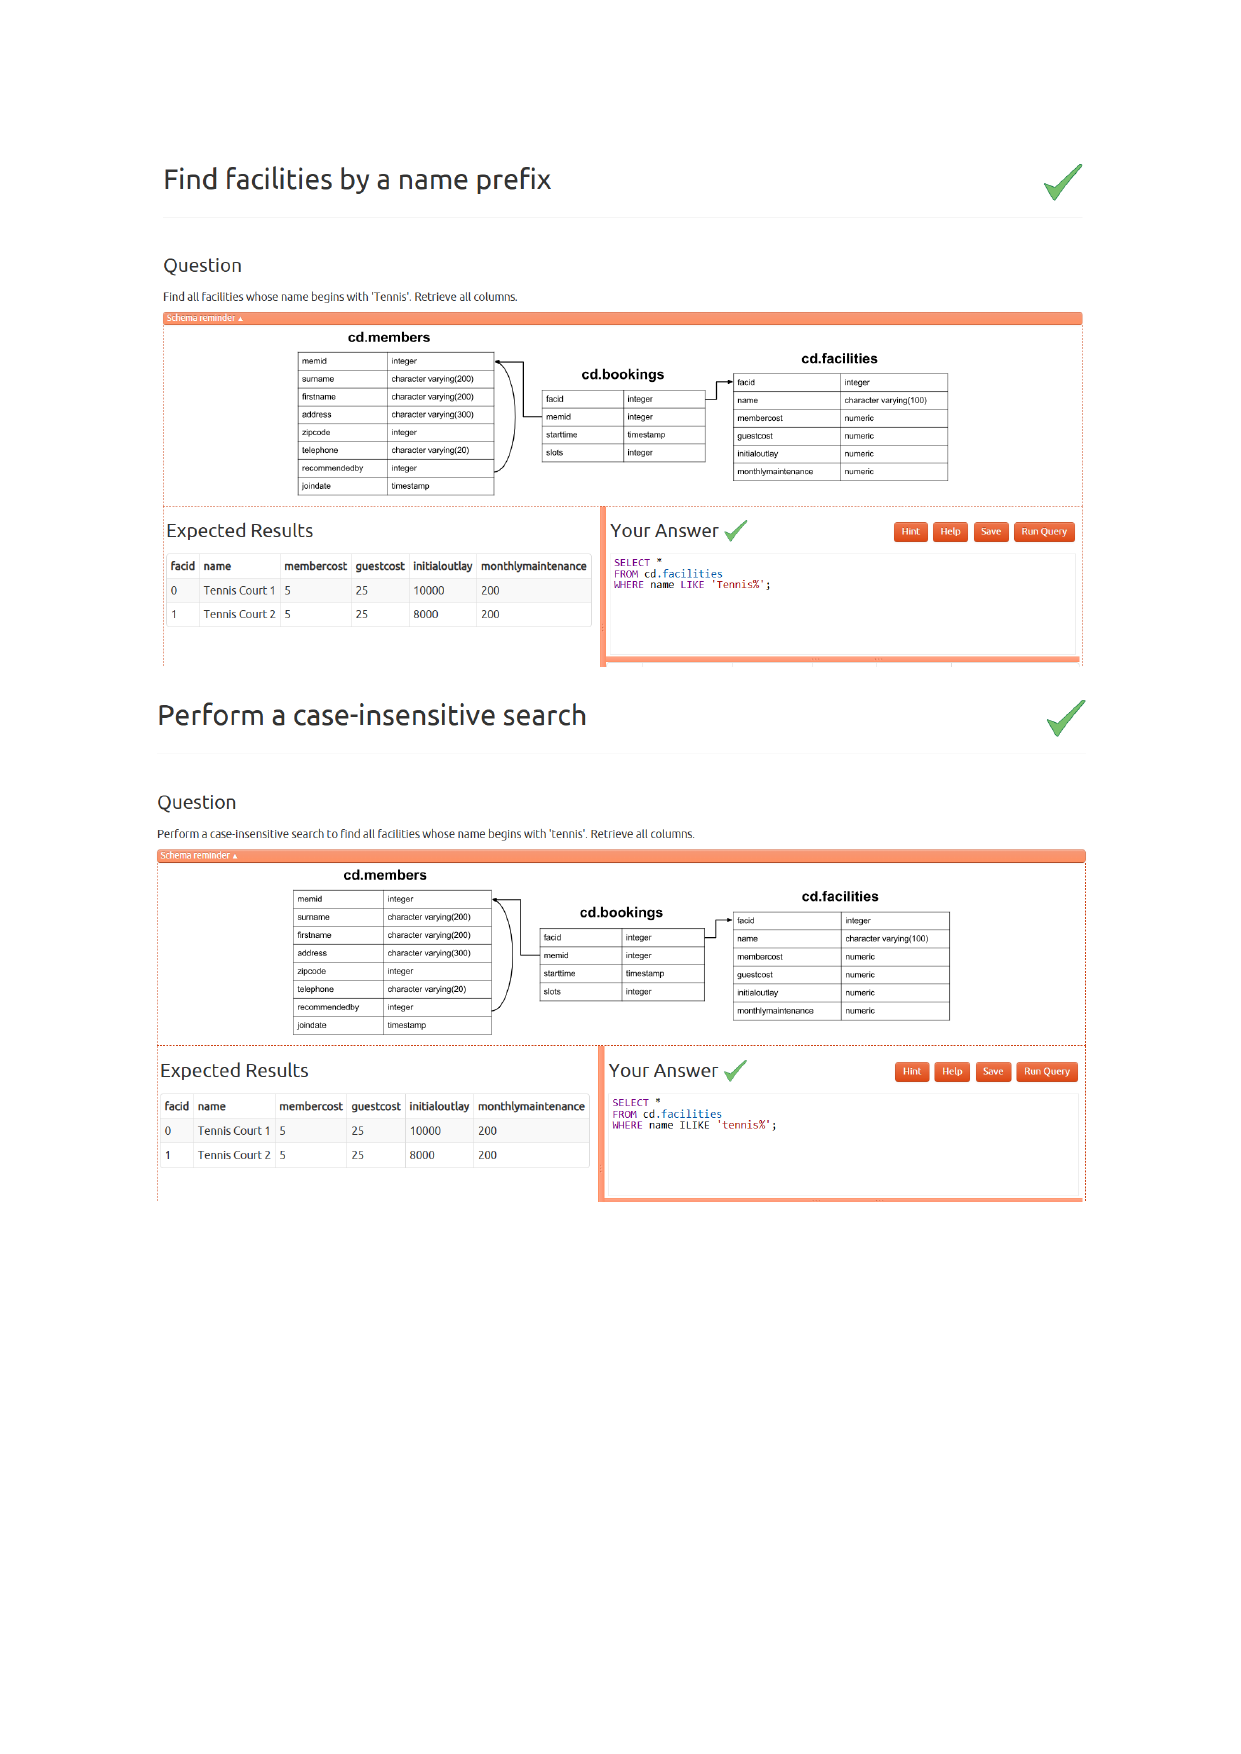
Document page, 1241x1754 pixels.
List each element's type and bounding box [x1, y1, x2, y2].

picture [147, 147, 1093, 667]
picture [147, 688, 1093, 1202]
